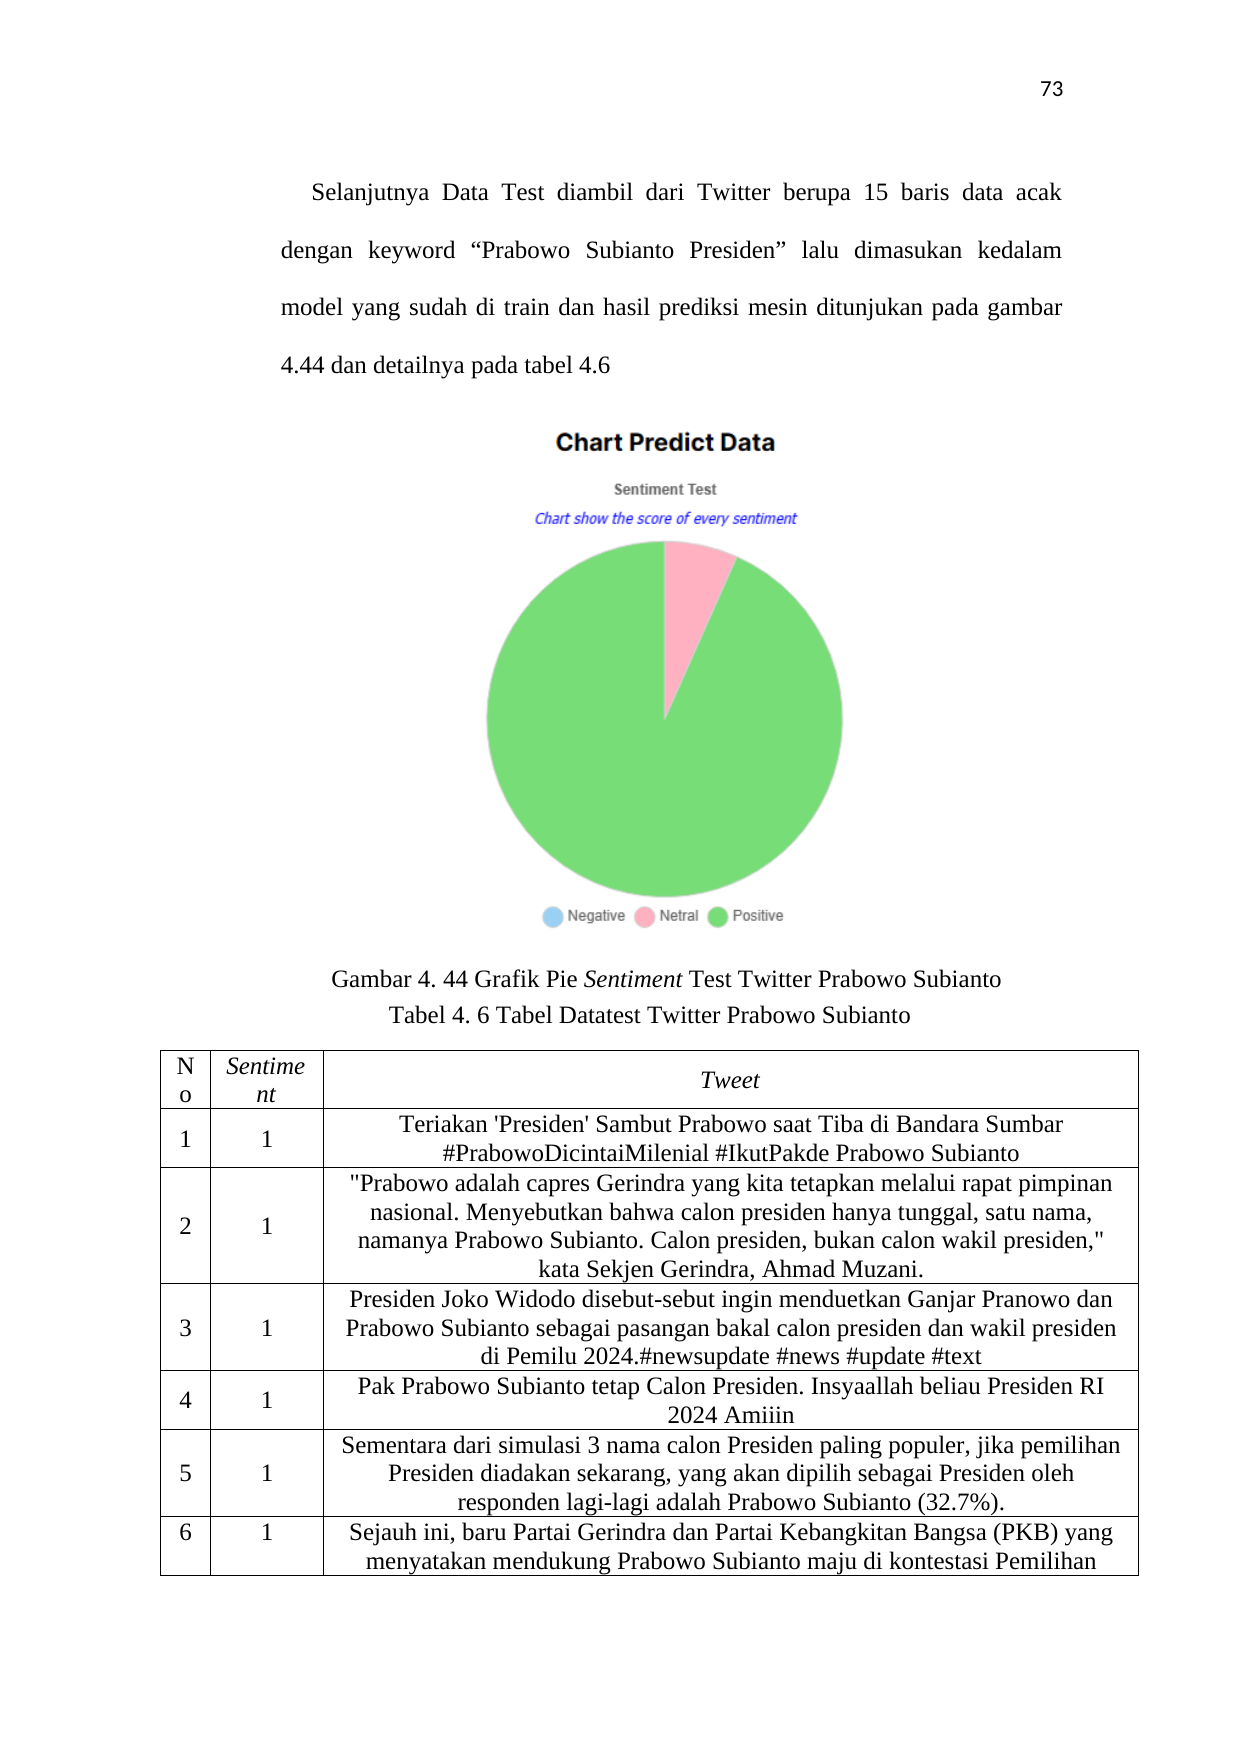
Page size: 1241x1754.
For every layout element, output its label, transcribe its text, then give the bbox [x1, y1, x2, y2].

table_cell 1 [211, 1109, 323, 1167]
table_cell 1 [211, 1284, 323, 1370]
table_header Tweet [324, 1051, 1138, 1108]
table_cell 6 [161, 1517, 210, 1574]
table_cell 1 [211, 1371, 323, 1429]
table_cell 1 [211, 1430, 323, 1516]
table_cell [324, 1517, 1138, 1574]
table_cell 1 [211, 1168, 323, 1283]
table_cell Presiden Joko Widodo disebut-sebut ingin menduetkan Ganjar Pranowo dan Prabowo Subianto sebagai pasangan bakal calon presiden dan wakil presiden di Pemilu 2024.#newsupdate #news #update #text [324, 1284, 1138, 1370]
table_cell "Prabowo adalah capres Gerindra yang kita tetapkan melalui rapat pimpinan nasional. Menyebutkan bahwa calon presiden hanya tunggal, satu nama, namanya Prabowo Subianto. Calon presiden, bukan calon wakil presiden," kata Sekjen Gerindra, Ahmad Muzani. [324, 1168, 1138, 1283]
picture [252, 412, 1080, 955]
table_cell 1 [211, 1517, 323, 1574]
table_cell 5 [161, 1430, 210, 1516]
table_cell 2 [161, 1168, 210, 1283]
table_cell Sementara dari simulasi 3 nama calon Presiden paling populer, jika pemilihan Presiden diadakan sekarang, yang akan dipilih sebagai Presiden oleh responden lagi-lagi adalah Prabowo Subianto (32.7%). [324, 1430, 1138, 1516]
table_cell 1 [161, 1109, 210, 1167]
table_cell Teriakan 'Presiden' Sambut Prabowo saat Tiba di Bandara Sumbar #PrabowoDicintaiMilenial #IkutPakde Prabowo Subianto [324, 1109, 1138, 1167]
table_header Sentiment [211, 1051, 323, 1108]
table_cell 3 [161, 1284, 210, 1370]
table_cell Pak Prabowo Subianto tetap Calon Presiden. Insyaallah beliau Presiden RI 2024 Amiiin [324, 1371, 1138, 1429]
text Selanjutnya Data Test diambil dari Twitter berupa 15 baris data acak dengan keyword “Prabowo Subianto Presiden” lalu dimasukan kedalam model yang sudah di train dan hasil prediksi mesin ditunjukan pada gambar 4.44 dan detailnya pada tabel 4.6 [281, 177, 1063, 378]
table_header No [161, 1051, 210, 1108]
table_cell 4 [161, 1371, 210, 1429]
